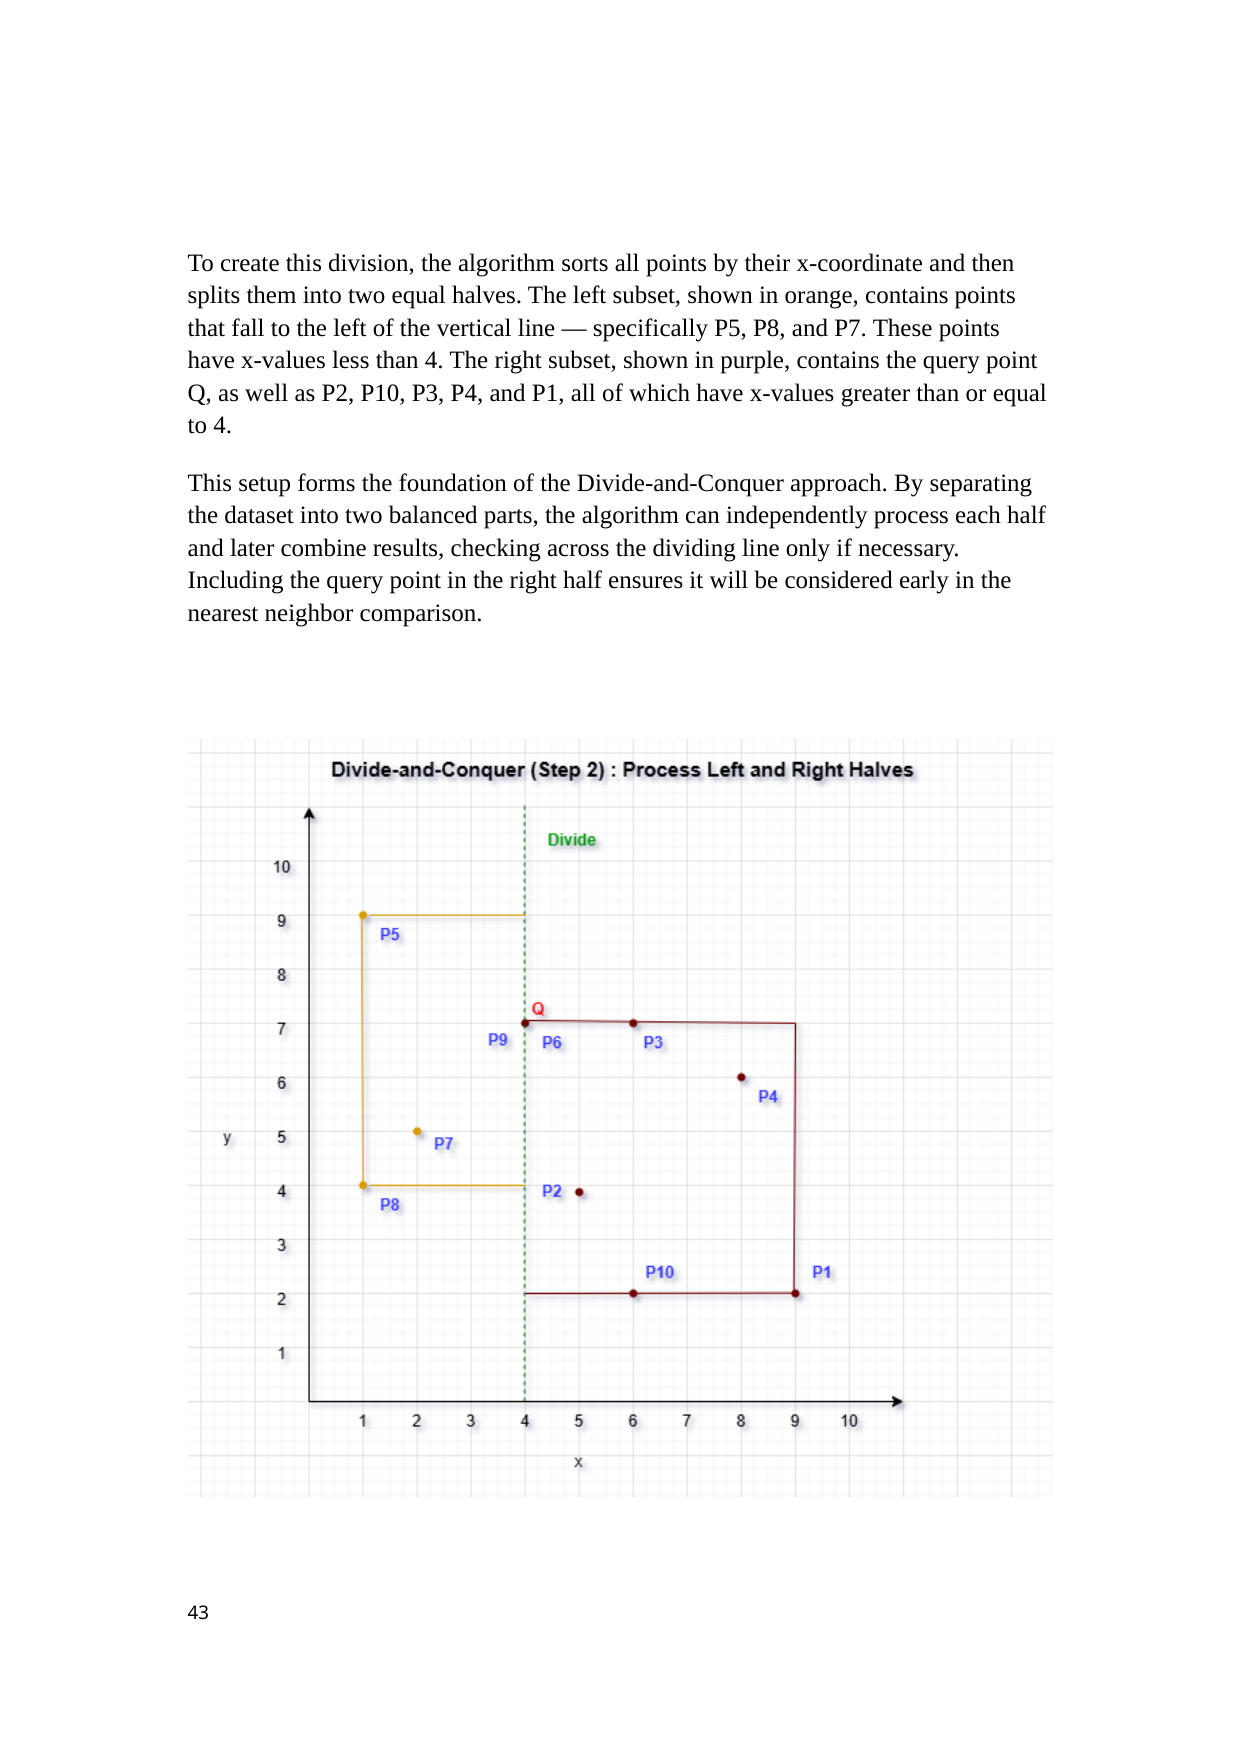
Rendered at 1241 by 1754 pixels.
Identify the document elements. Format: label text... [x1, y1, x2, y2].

text This setup forms the foundation of the Divide-and-Conquer approach. By separating the dataset into two balanced parts, the algorithm can independently process each half and later combine results, checking across the dividing line only if necessary. Including the query point in the right half ensures it will be considered early in the nearest neighbor comparison. [187, 466, 1053, 628]
picture [187, 739, 1053, 1497]
text To create this division, the algorithm sorts all points by their x-coordinate and then splits them into two equal halves. The left subset, shown in orange, contains points that fall to the left of the vertical line — specifically P5, P8, and P7. These points have x-values less than 4. The right subset, shown in purple, contains the query point Q, as well as P2, P10, P3, P4, and P1, all of which have x-values greater than or equal to 4. [187, 246, 1053, 441]
